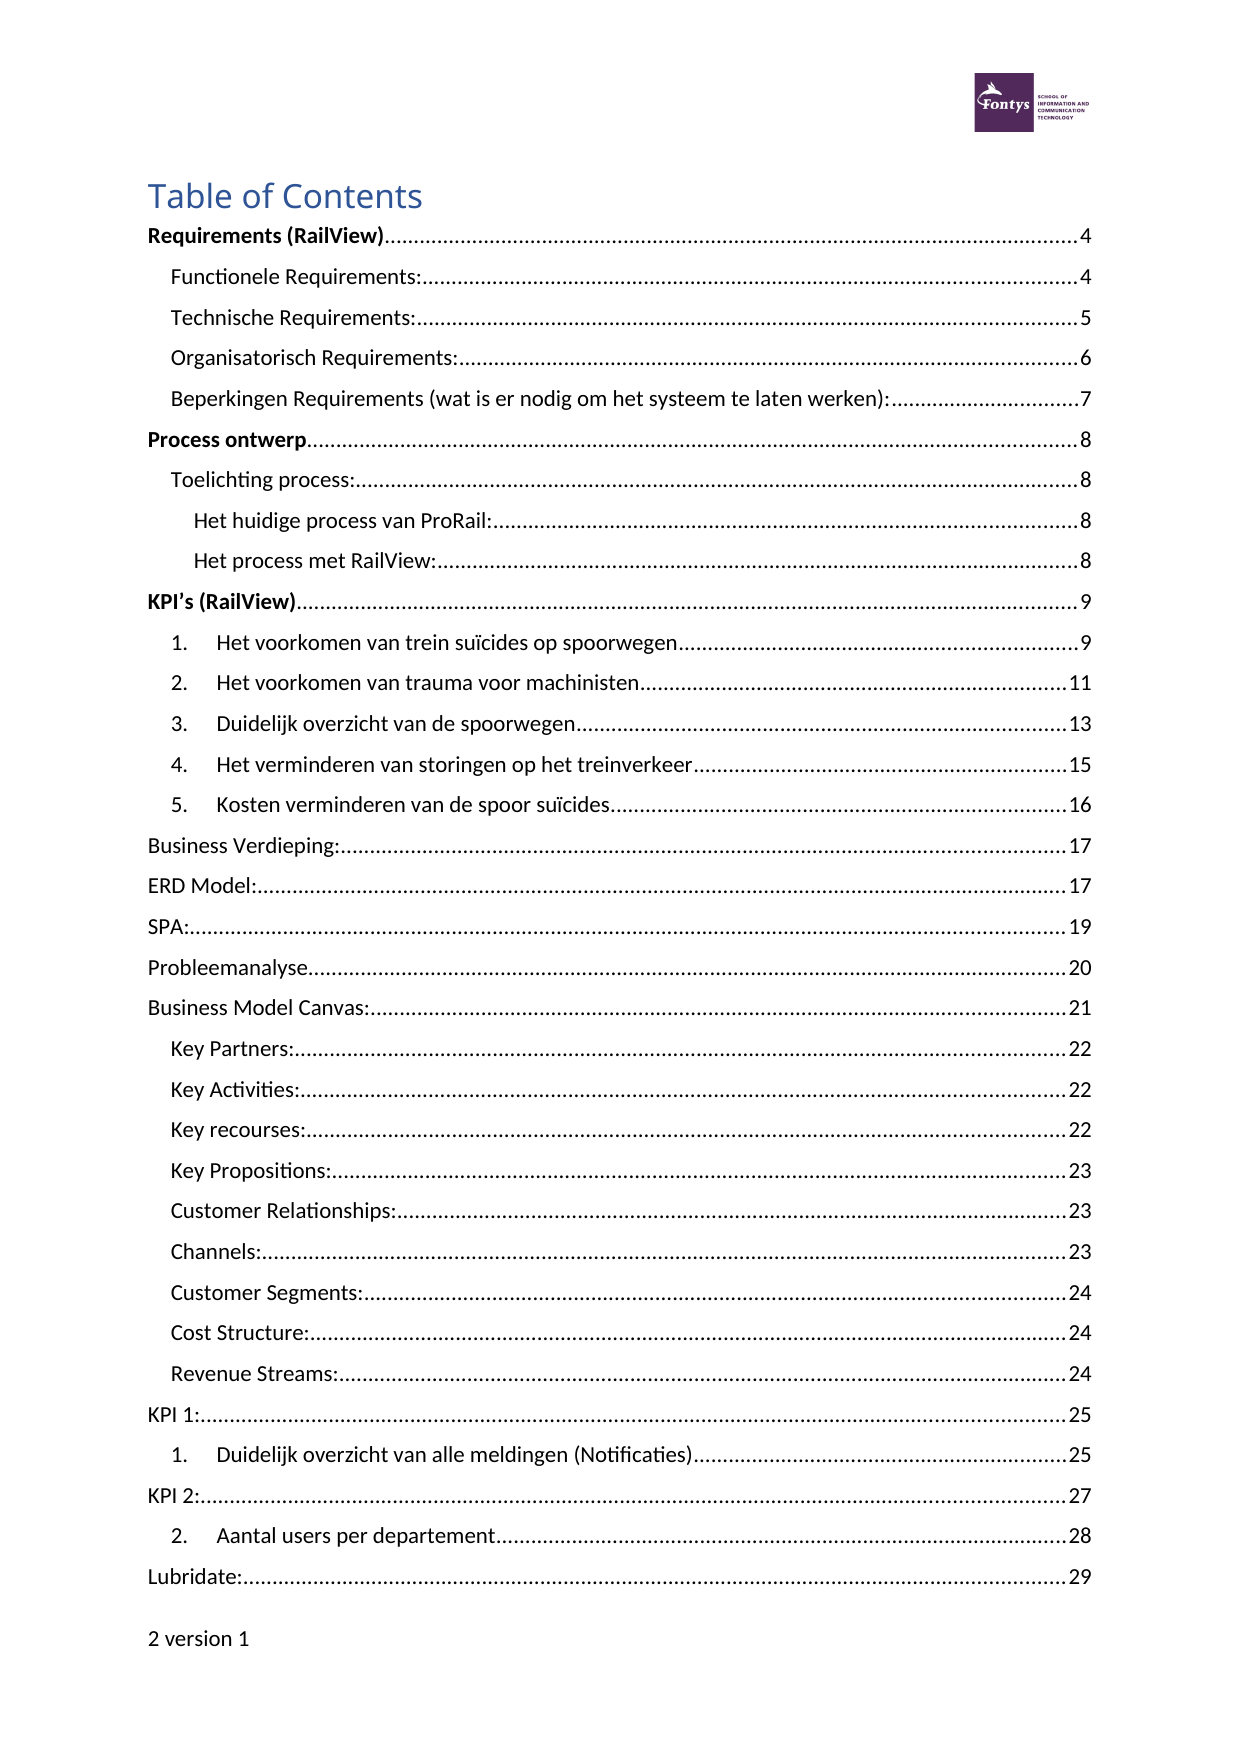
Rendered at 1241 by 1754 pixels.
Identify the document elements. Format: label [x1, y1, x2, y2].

picture [974, 73, 1093, 132]
